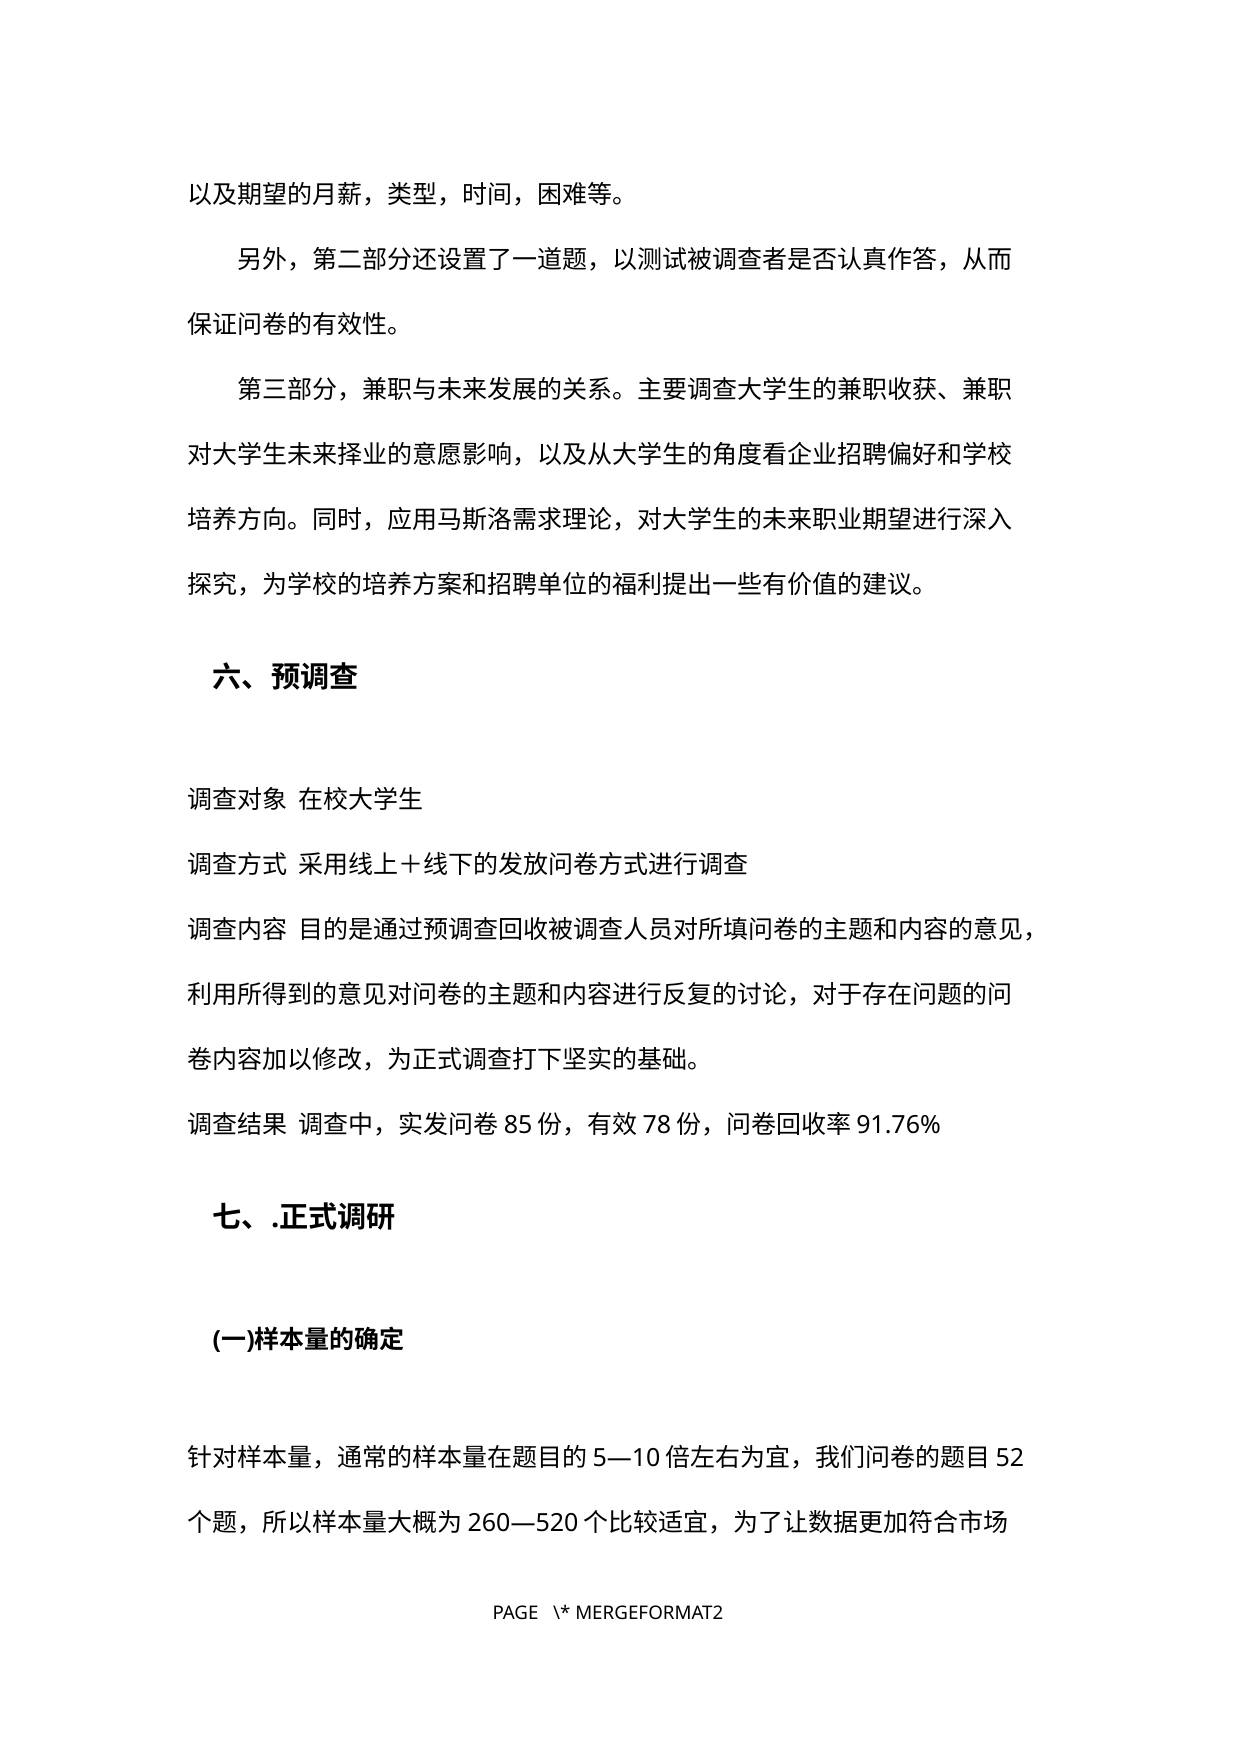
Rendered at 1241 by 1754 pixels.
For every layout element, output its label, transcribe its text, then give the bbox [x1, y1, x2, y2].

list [187, 1423, 1028, 1553]
text 另外，第二部分还设置了一道题，以测试被调查者是否认真作答，从而保证问卷的有效性。 [187, 225, 1028, 355]
text 调查方式 采用线上＋线下的发放问卷方式进行调查 [187, 830, 1028, 895]
text 调查结果 调查中，实发问卷85份，有效78份，问卷回收率91.76% [187, 1090, 1028, 1155]
text 第三部分，兼职与未来发展的关系。主要调查大学生的兼职收获、兼职对大学生未来择业的意愿影响，以及从大学生的角度看企业招聘偏好和学校培养方向。同时，应用马斯洛需求理论，对大学生的未来职业期望进行深入探究，为学校的培养方案和招聘单位的福利提出一些有价值的建议。 [187, 355, 1028, 615]
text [187, 160, 1028, 225]
subtitle 七、.正式调研 [212, 1182, 1028, 1247]
subtitle 六、预调查 [212, 642, 1028, 707]
text 调查对象 在校大学生 [187, 765, 1028, 830]
subtitle (一)样本量的确定 [212, 1305, 1028, 1370]
text 调查内容 目的是通过预调查回收被调查人员对所填问卷的主题和内容的意见，利用所得到的意见对问卷的主题和内容进行反复的讨论，对于存在问题的问卷内容加以修改，为正式调查打下坚实的基础。 [187, 895, 1028, 1090]
